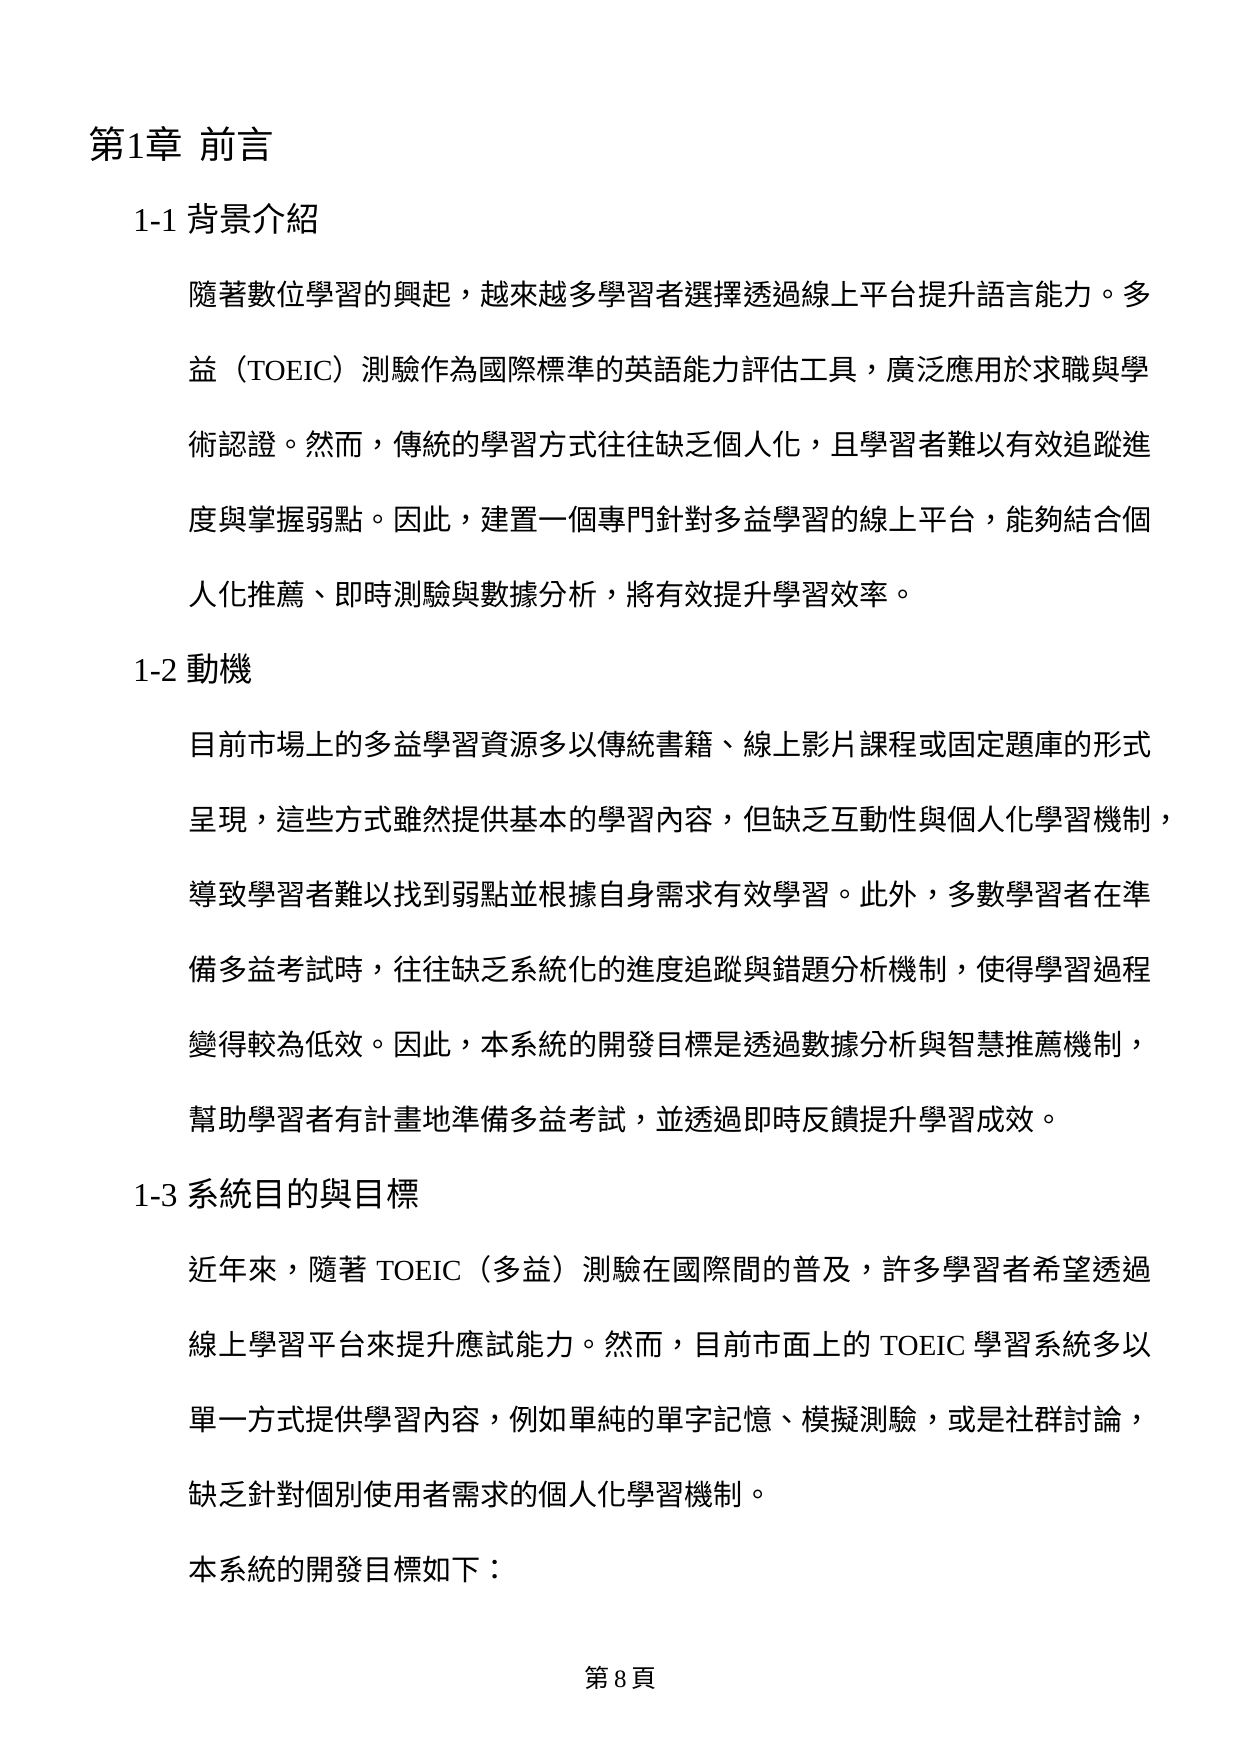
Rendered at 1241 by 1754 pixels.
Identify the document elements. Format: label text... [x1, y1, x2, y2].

subtitle 動機 [133, 630, 1152, 705]
subtitle 前言 [89, 105, 1152, 180]
subtitle 系統目的與目標 [133, 1155, 1152, 1230]
text 本系統的開發目標如下： [189, 1530, 1152, 1605]
subtitle 背景介紹 [133, 180, 1152, 255]
text 近年來，隨著 TOEIC（多益）測驗在國際間的普及，許多學習者希望透過線上學習平台來提升應試能力。然而，目前市面上的 TOEIC 學習系統多以單一方式提供學習內容，例如單純的單字記憶、模擬測驗，或是社群討論，缺乏針對個別使用者需求的個人化學習機制。 [189, 1230, 1152, 1530]
text 隨著數位學習的興起，越來越多學習者選擇透過線上平台提升語言能力。多益（TOEIC）測驗作為國際標準的英語能力評估工具，廣泛應用於求職與學術認證。然而，傳統的學習方式往往缺乏個人化，且學習者難以有效追蹤進度與掌握弱點。因此，建置一個專門針對多益學習的線上平台，能夠結合個人化推薦、即時測驗與數據分析，將有效提升學習效率。 [189, 255, 1152, 630]
text 目前市場上的多益學習資源多以傳統書籍、線上影片課程或固定題庫的形式呈現，這些方式雖然提供基本的學習內容，但缺乏互動性與個人化學習機制，導致學習者難以找到弱點並根據自身需求有效學習。此外，多數學習者在準備多益考試時，往往缺乏系統化的進度追蹤與錯題分析機制，使得學習過程變得較為低效。因此，本系統的開發目標是透過數據分析與智慧推薦機制，幫助學習者有計畫地準備多益考試，並透過即時反饋提升學習成效。 [189, 705, 1152, 1155]
